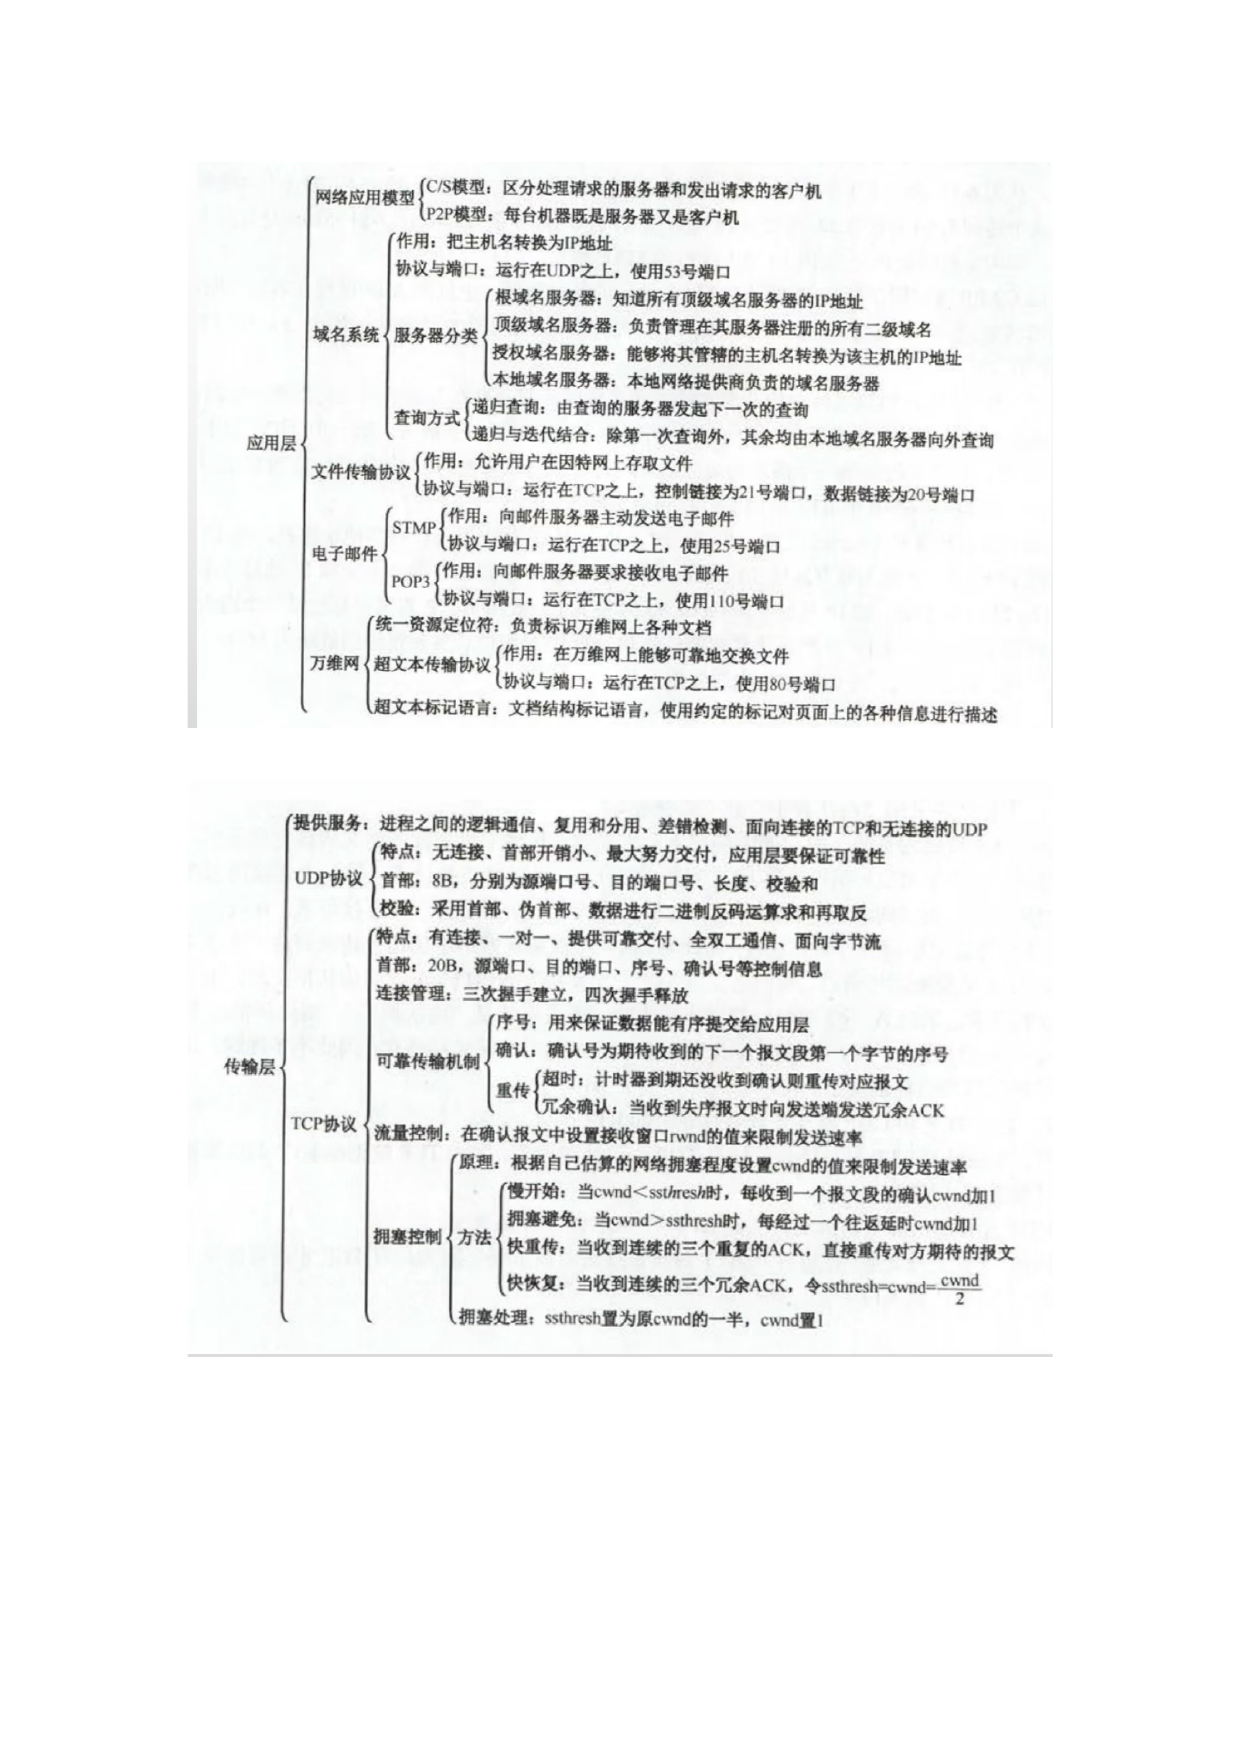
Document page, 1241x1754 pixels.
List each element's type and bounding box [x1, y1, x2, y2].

picture [187, 779, 1053, 1357]
picture [187, 162, 1053, 728]
